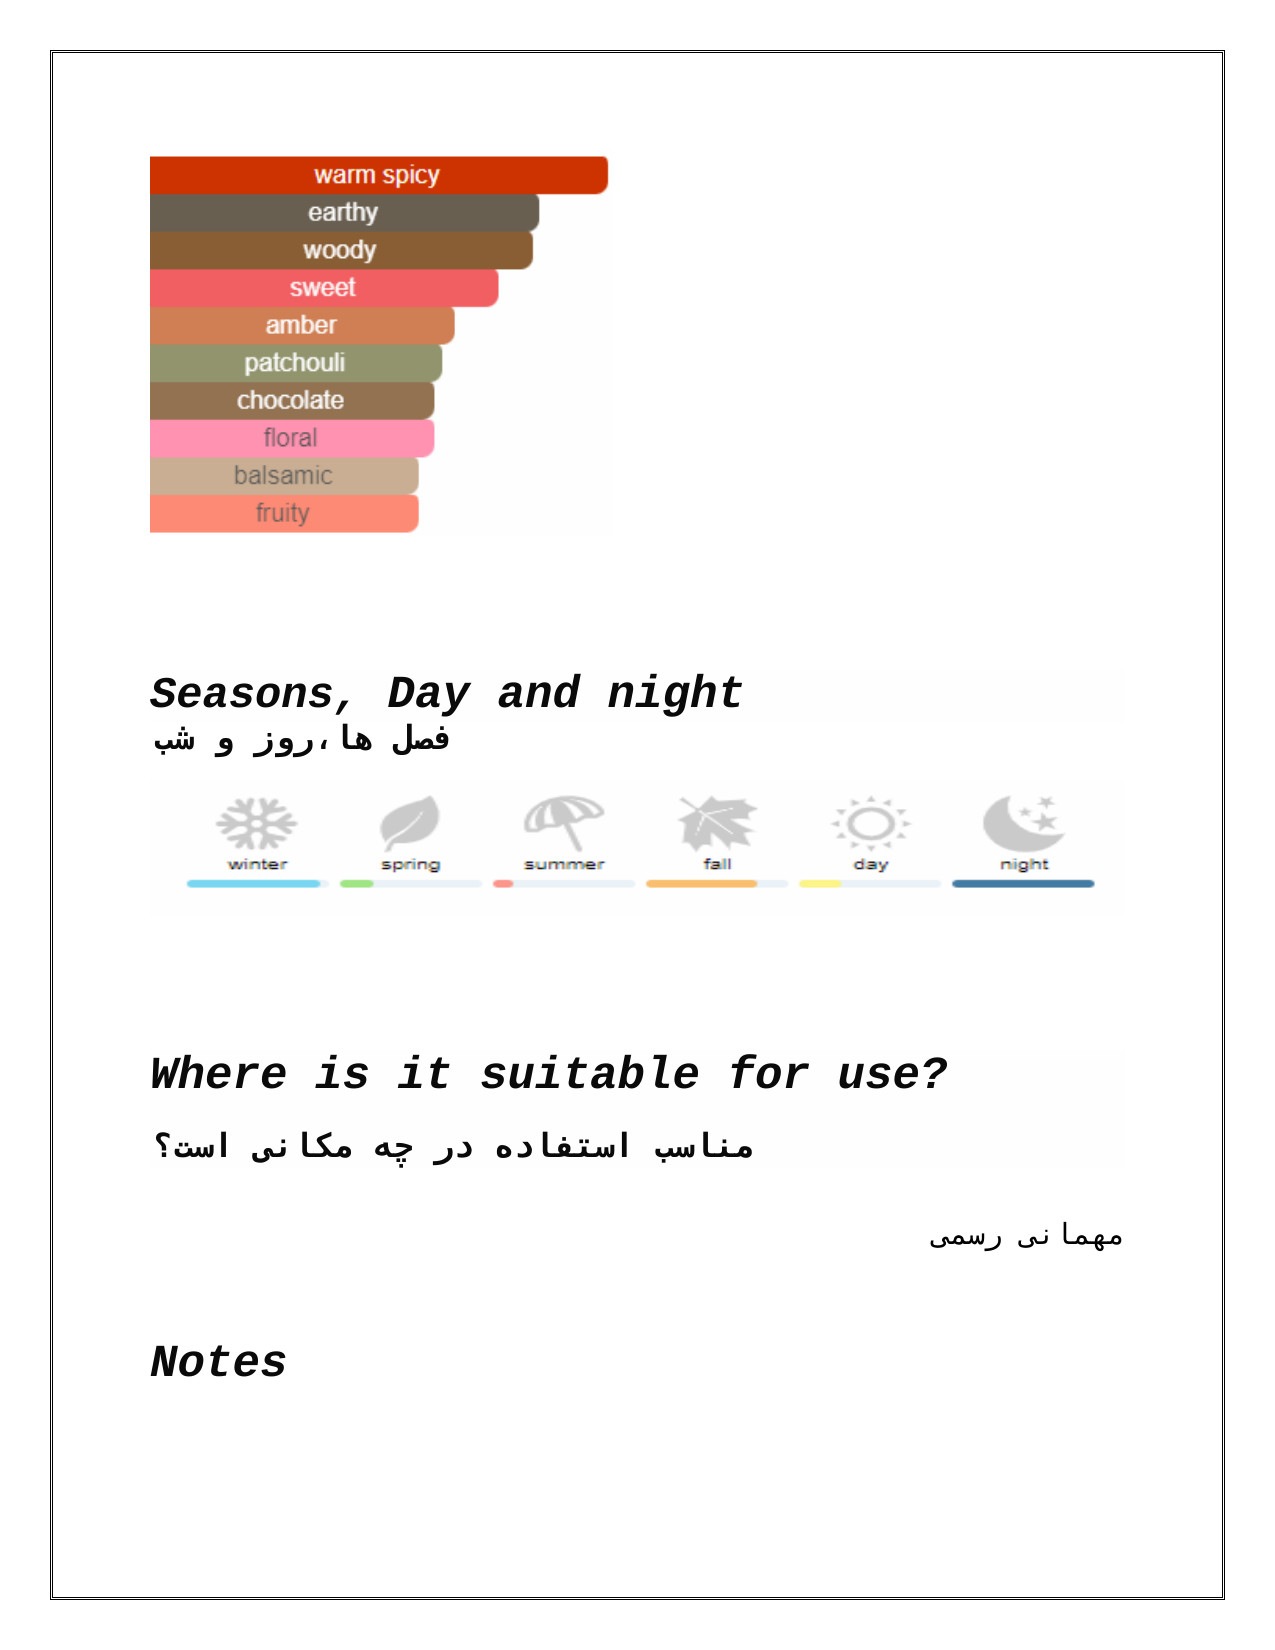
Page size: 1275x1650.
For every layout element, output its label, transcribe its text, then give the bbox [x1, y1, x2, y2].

text Notes [150, 1338, 1125, 1390]
text مناسب استفاده در چه مکانی است؟ [150, 1102, 1125, 1168]
picture [150, 150, 613, 536]
text Where is it suitable for use? [150, 1050, 1125, 1102]
text فصل ها،روز و شب [150, 722, 1125, 759]
text مهمانی رسمی [150, 1220, 1125, 1253]
text Seasons, Day and night [150, 670, 1125, 722]
picture [150, 779, 1125, 917]
